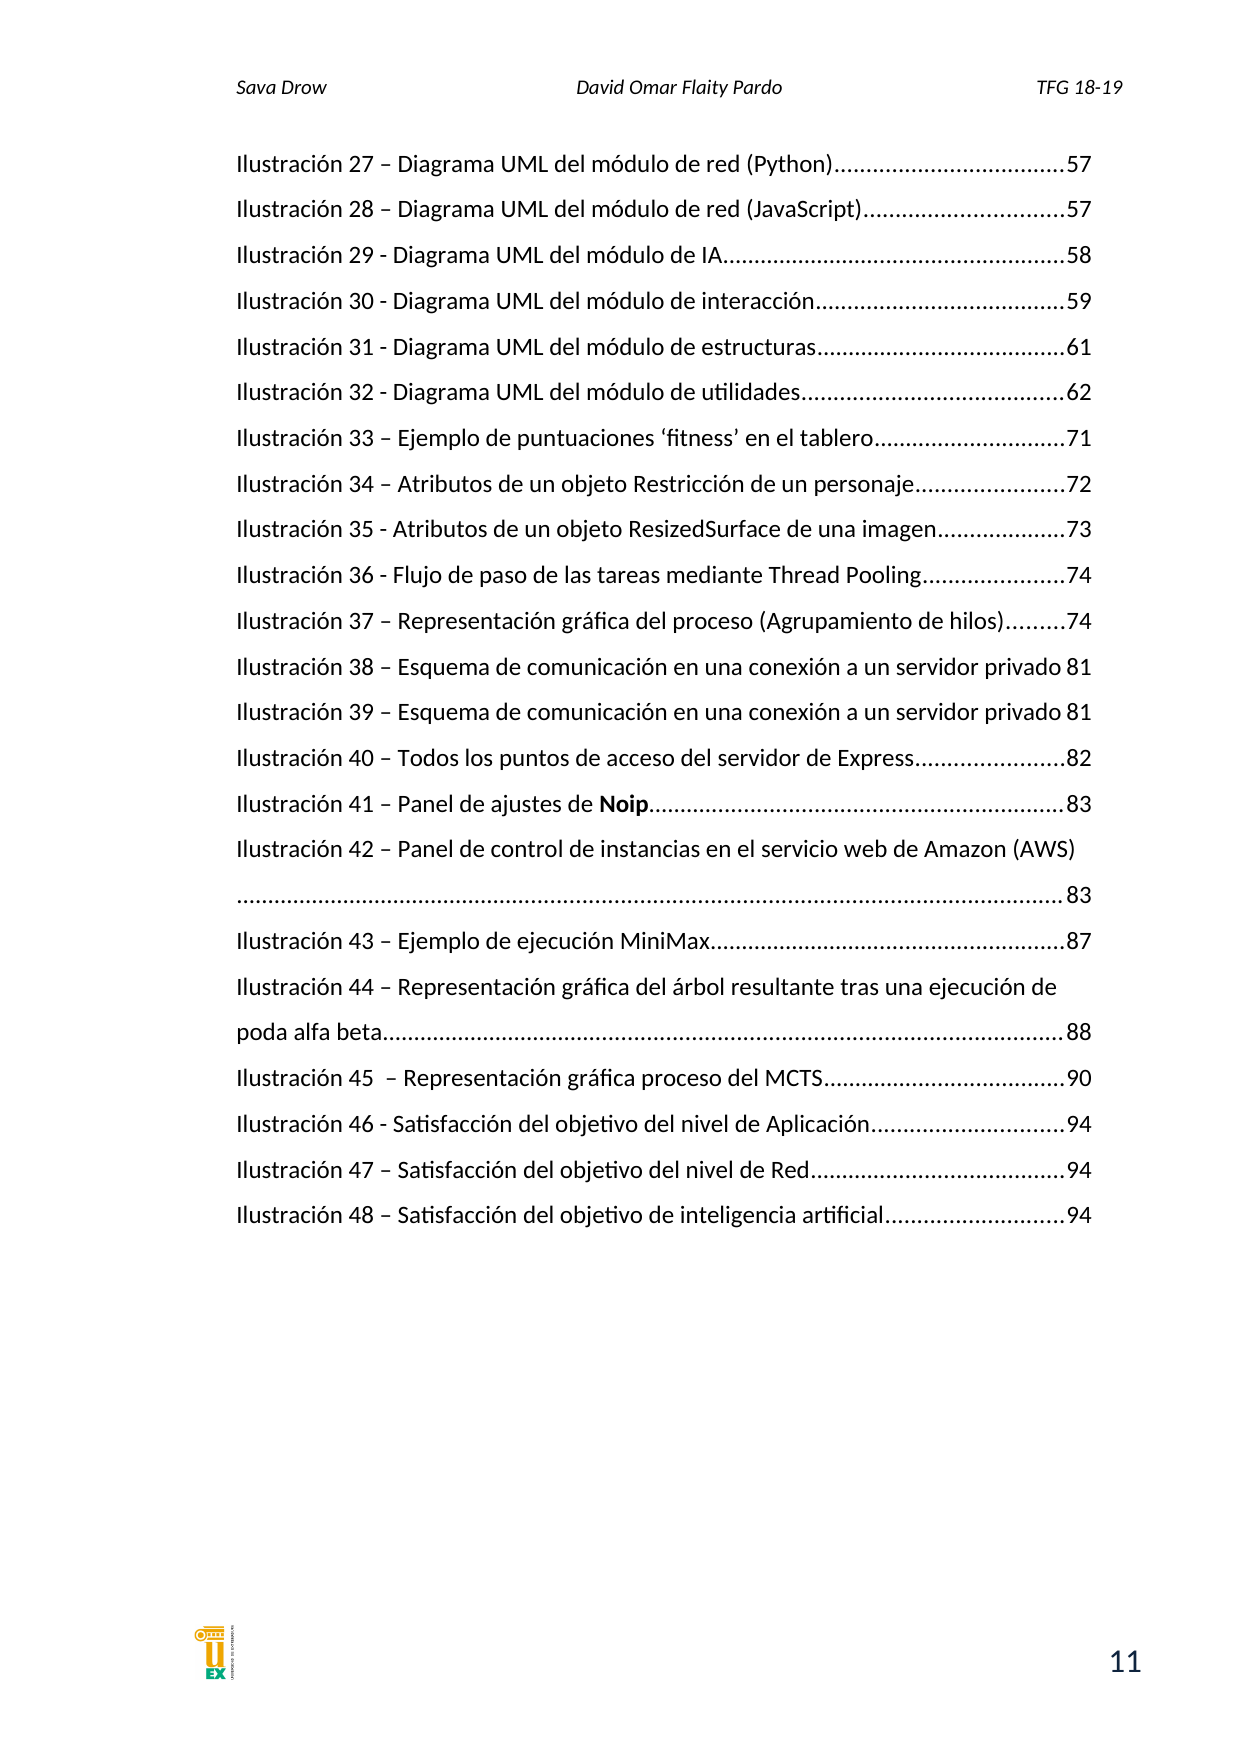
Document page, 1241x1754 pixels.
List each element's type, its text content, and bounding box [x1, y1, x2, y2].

text Ilustración 29 - Diagrama UML del módulo de IA 58 [236, 239, 1092, 270]
text Ilustración 46 - Satisfacción del objetivo del nivel de Aplicación 94 [236, 1108, 1092, 1138]
text Ilustración 35 - Atributos de un objeto ResizedSurface de una imagen 73 [236, 513, 1092, 544]
text Ilustración 45 – Representación gráfica proceso del MCTS 90 [236, 1062, 1092, 1093]
text Ilustración 32 - Diagrama UML del módulo de utilidades 62 [236, 376, 1092, 407]
text Ilustración 36 - Flujo de paso de las tareas mediante Thread Pooling 74 [236, 559, 1092, 590]
text Ilustración 41 – Panel de ajustes de Noip 83 [236, 788, 1092, 818]
text Ilustración 33 – Ejemplo de puntuaciones ‘fitness’ en el tablero 71 [236, 422, 1092, 453]
text Ilustración 47 – Satisfacción del objetivo del nivel de Red 94 [236, 1154, 1092, 1184]
text Ilustración 34 – Atributos de un objeto Restricción de un personaje 72 [236, 468, 1092, 498]
text Ilustración 37 – Representación gráfica del proceso (Agrupamiento de hilos) 74 [236, 605, 1092, 636]
picture [194, 1624, 237, 1680]
text Ilustración 28 – Diagrama UML del módulo de red (JavaScript) 57 [236, 193, 1092, 224]
text Ilustración 38 – Esquema de comunicación en una conexión a un servidor privado 81 [236, 651, 1092, 681]
text Ilustración 48 – Satisfacción del objetivo de inteligencia artificial 94 [236, 1199, 1092, 1230]
text Ilustración 43 – Ejemplo de ejecución MiniMax 87 [236, 925, 1092, 956]
text Ilustración 44 – Representación gráfica del árbol resultante tras una ejecución de poda alfa beta 88 [236, 971, 1092, 1047]
text Ilustración 39 – Esquema de comunicación en una conexión a un servidor privado 81 [236, 696, 1092, 727]
text Ilustración 27 – Diagrama UML del módulo de red (Python) 57 [236, 148, 1092, 178]
text Ilustración 42 – Panel de control de instancias en el servicio web de Amazon (AWS) 83 [236, 834, 1092, 910]
text Ilustración 31 - Diagrama UML del módulo de estructuras 61 [236, 331, 1092, 361]
text Ilustración 30 - Diagrama UML del módulo de interacción 59 [236, 285, 1092, 315]
text Ilustración 40 – Todos los puntos de acceso del servidor de Express 82 [236, 742, 1092, 773]
